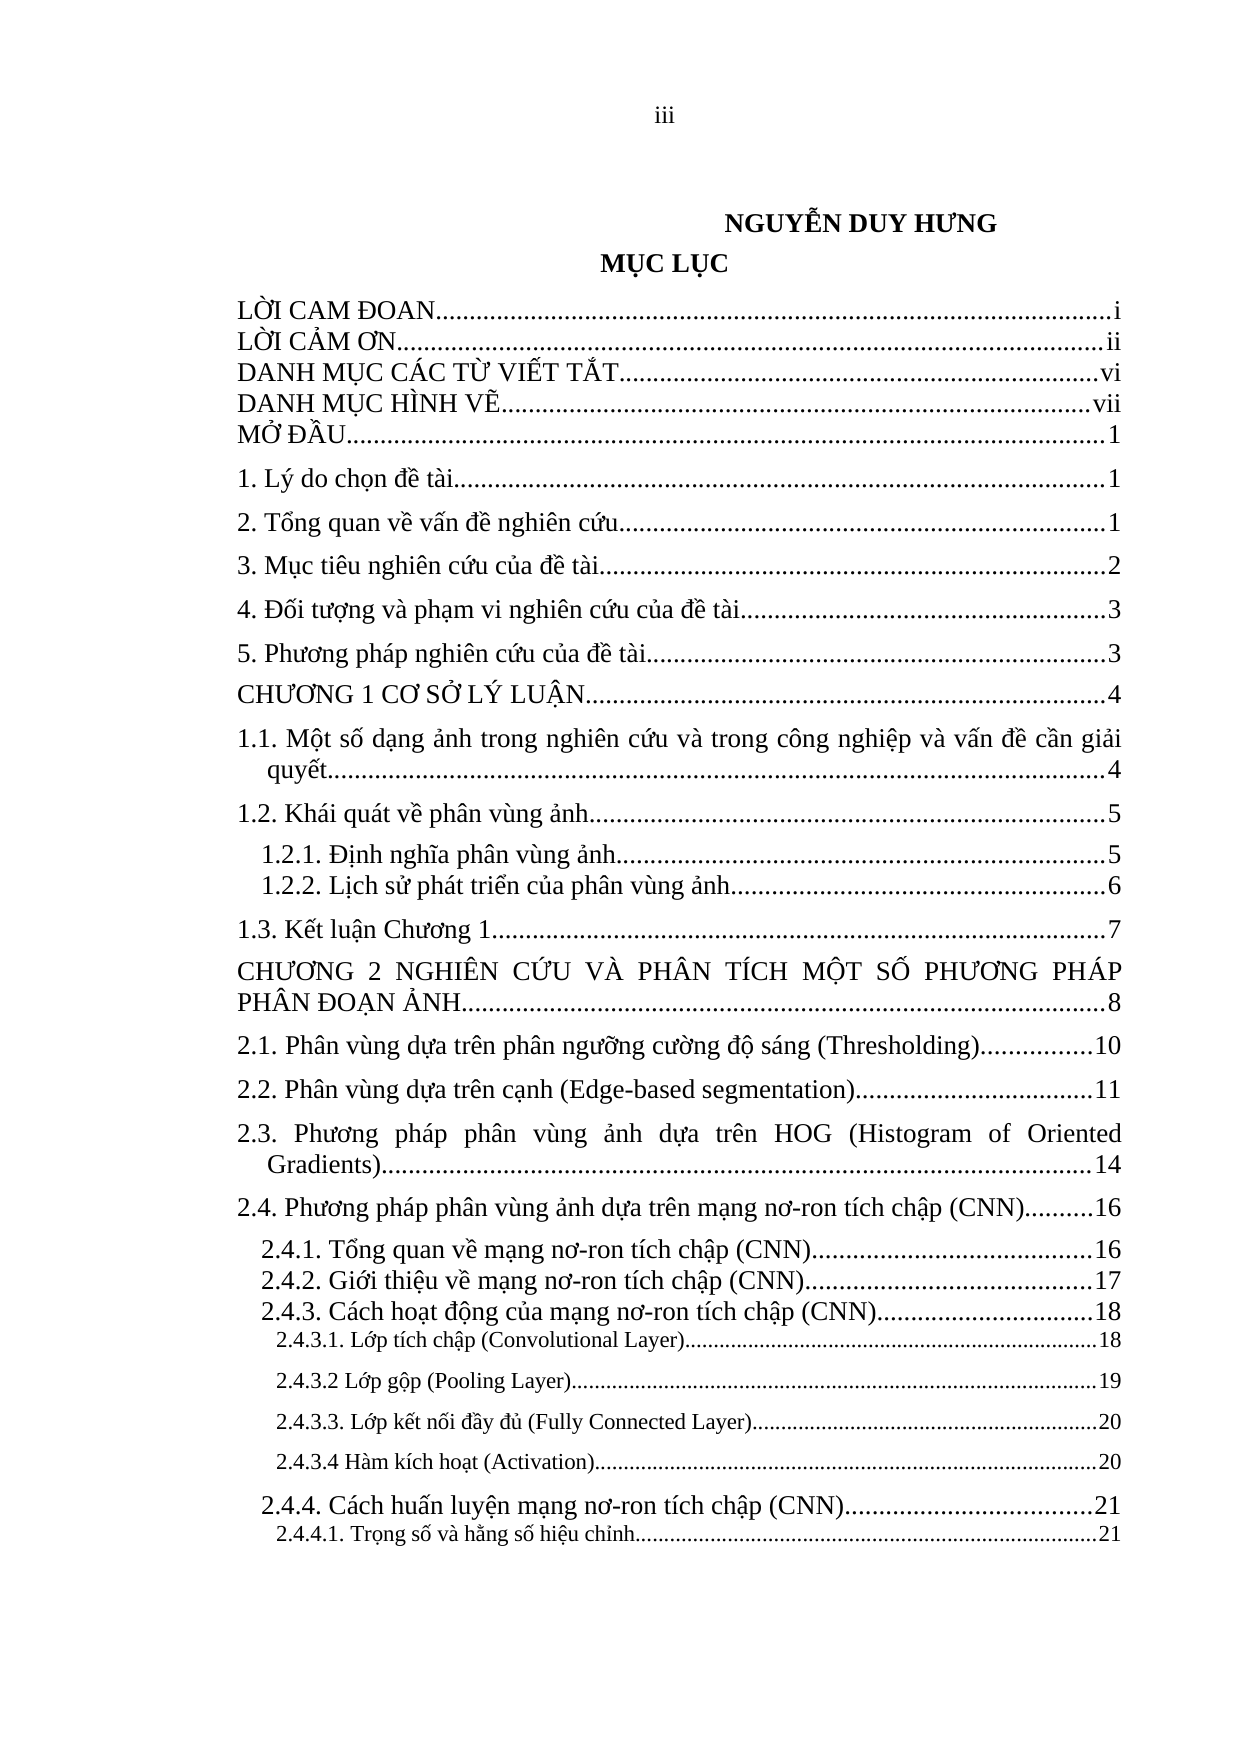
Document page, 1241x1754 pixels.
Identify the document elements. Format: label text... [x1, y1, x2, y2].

text 3. Mục tiêu nghiên cứu của đề tài 2 [237, 549, 1122, 581]
text CHƯƠNG 1 CƠ SỞ LÝ LUẬN 4 [237, 678, 1122, 709]
text 2.4.4. Cách huấn luyện mạng nơ-ron tích chập (CNN) 21 [261, 1489, 1122, 1520]
text 2.4.3.4 Hàm kích hoạt (Activation) 20 [276, 1448, 1122, 1475]
text 2.4.1. Tổng quan về mạng nơ-ron tích chập (CNN) 16 [261, 1233, 1122, 1264]
text 2.4. Phương pháp phân vùng ảnh dựa trên mạng nơ-ron tích chập (CNN) 16 [237, 1191, 1122, 1223]
text 2.4.4.1. Trọng số và hằng số hiệu chỉnh 21 [276, 1520, 1122, 1546]
text 1.2.2. Lịch sử phát triển của phân vùng ảnh 6 [261, 869, 1122, 901]
text 2.4.3. Cách hoạt động của mạng nơ-ron tích chập (CNN) 18 [261, 1295, 1122, 1326]
text 2.4.3.3. Lớp kết nối đầy đủ (Fully Connected Layer) 20 [276, 1408, 1122, 1434]
text 4. Đối tượng và phạm vi nghiên cứu của đề tài 3 [237, 593, 1122, 624]
text DANH MỤC HÌNH VẼ vii [237, 387, 1122, 418]
text 2.1. Phân vùng dựa trên phân ngưỡng cường độ sáng (Thresholding) 10 [237, 1029, 1122, 1061]
text DANH MỤC CÁC TỪ VIẾT TẮT vi [237, 356, 1122, 387]
text 1.1. Một số dạng ảnh trong nghiên cứu và trong công nghiệp và vấn đề cần giải quyết 4 [237, 722, 1122, 784]
text 1.3. Kết luận Chương 1 7 [237, 913, 1122, 944]
text NGUYỄN DUY HƯNG [207, 207, 1122, 238]
text MỞ ĐẦU 1 [237, 418, 1122, 449]
text 1. Lý do chọn đề tài 1 [237, 462, 1122, 493]
text 5. Phương pháp nghiên cứu của đề tài 3 [237, 637, 1122, 668]
text 2. Tổng quan về vấn đề nghiên cứu 1 [237, 506, 1122, 537]
text 2.2. Phân vùng dựa trên cạnh (Edge-based segmentation) 11 [237, 1073, 1122, 1104]
text 2.4.3.2 Lớp gộp (Pooling Layer) 19 [276, 1367, 1122, 1393]
text 1.2.1. Định nghĩa phân vùng ảnh 5 [261, 838, 1122, 869]
text LỜI CAM ĐOAN i [237, 294, 1122, 325]
text CHƯƠNG 2 NGHIÊN CỨU VÀ PHÂN TÍCH MỘT SỐ PHƯƠNG PHÁP PHÂN ĐOẠN ẢNH 8 [237, 954, 1122, 1017]
text 1.2. Khái quát về phân vùng ảnh 5 [237, 797, 1122, 828]
text MỤC LỤC [207, 247, 1122, 278]
text 2.4.2. Giới thiệu về mạng nơ-ron tích chập (CNN) 17 [261, 1264, 1122, 1295]
text LỜI CẢM ƠN ii [237, 325, 1122, 356]
text 2.4.3.1. Lớp tích chập (Convolutional Layer) 18 [276, 1326, 1122, 1353]
text 2.3. Phương pháp phân vùng ảnh dựa trên HOG (Histogram of Oriented Gradients) 14 [237, 1117, 1122, 1179]
